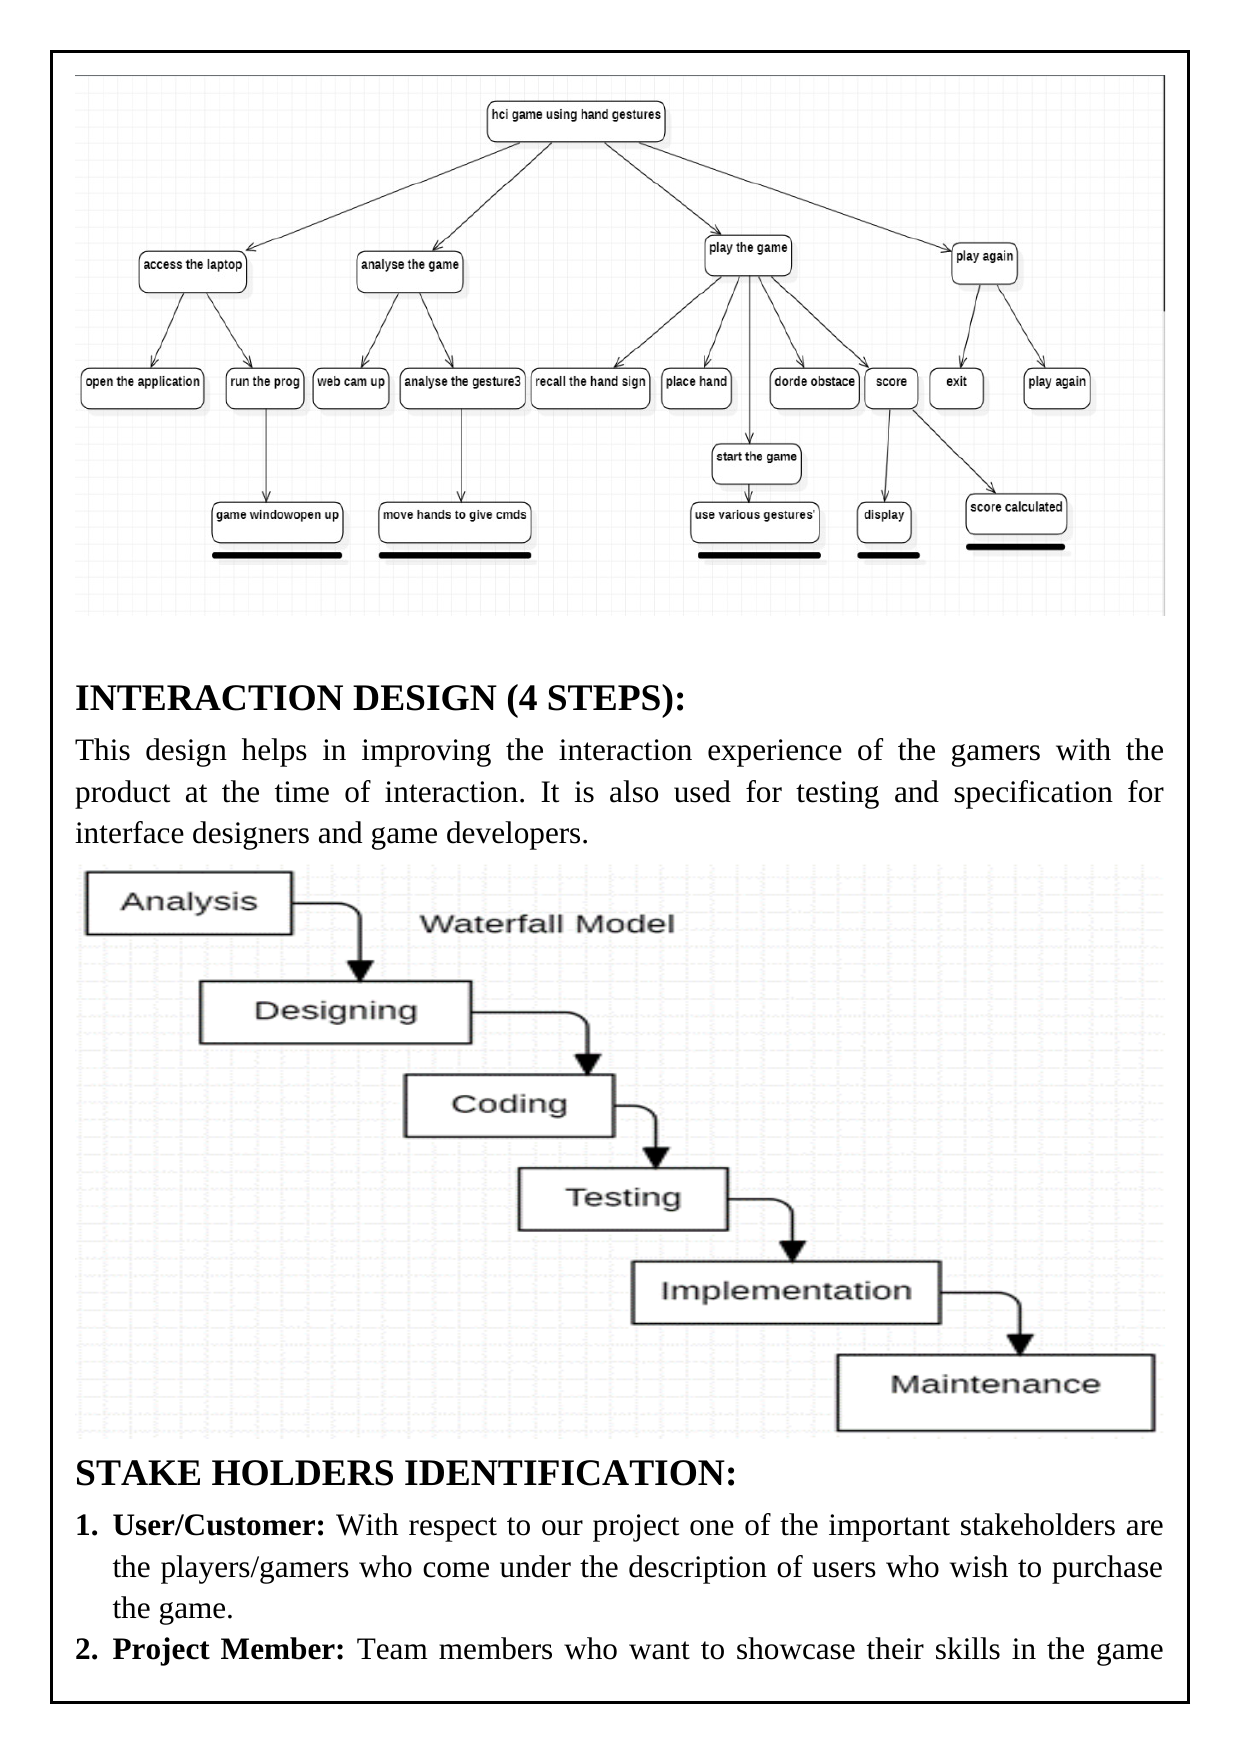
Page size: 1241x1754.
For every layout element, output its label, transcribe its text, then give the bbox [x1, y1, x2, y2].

list User/Customer: With respect to our project one of the important stakeholders are the players/gamers who come under the description of users who wish to purchase the game. [75, 1507, 1165, 1625]
text STAKE HOLDERS IDENTIFICATION: [75, 1450, 1165, 1493]
picture [75, 75, 1166, 616]
text This design helps in improving the interaction experience of the gamers with the product at the time of interaction. It is also used for testing and specification for interface designers and game developers. [75, 732, 1165, 850]
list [75, 1630, 1165, 1666]
picture [75, 862, 1166, 1439]
text INTERACTION DESIGN (4 STEPS): [75, 675, 1165, 718]
